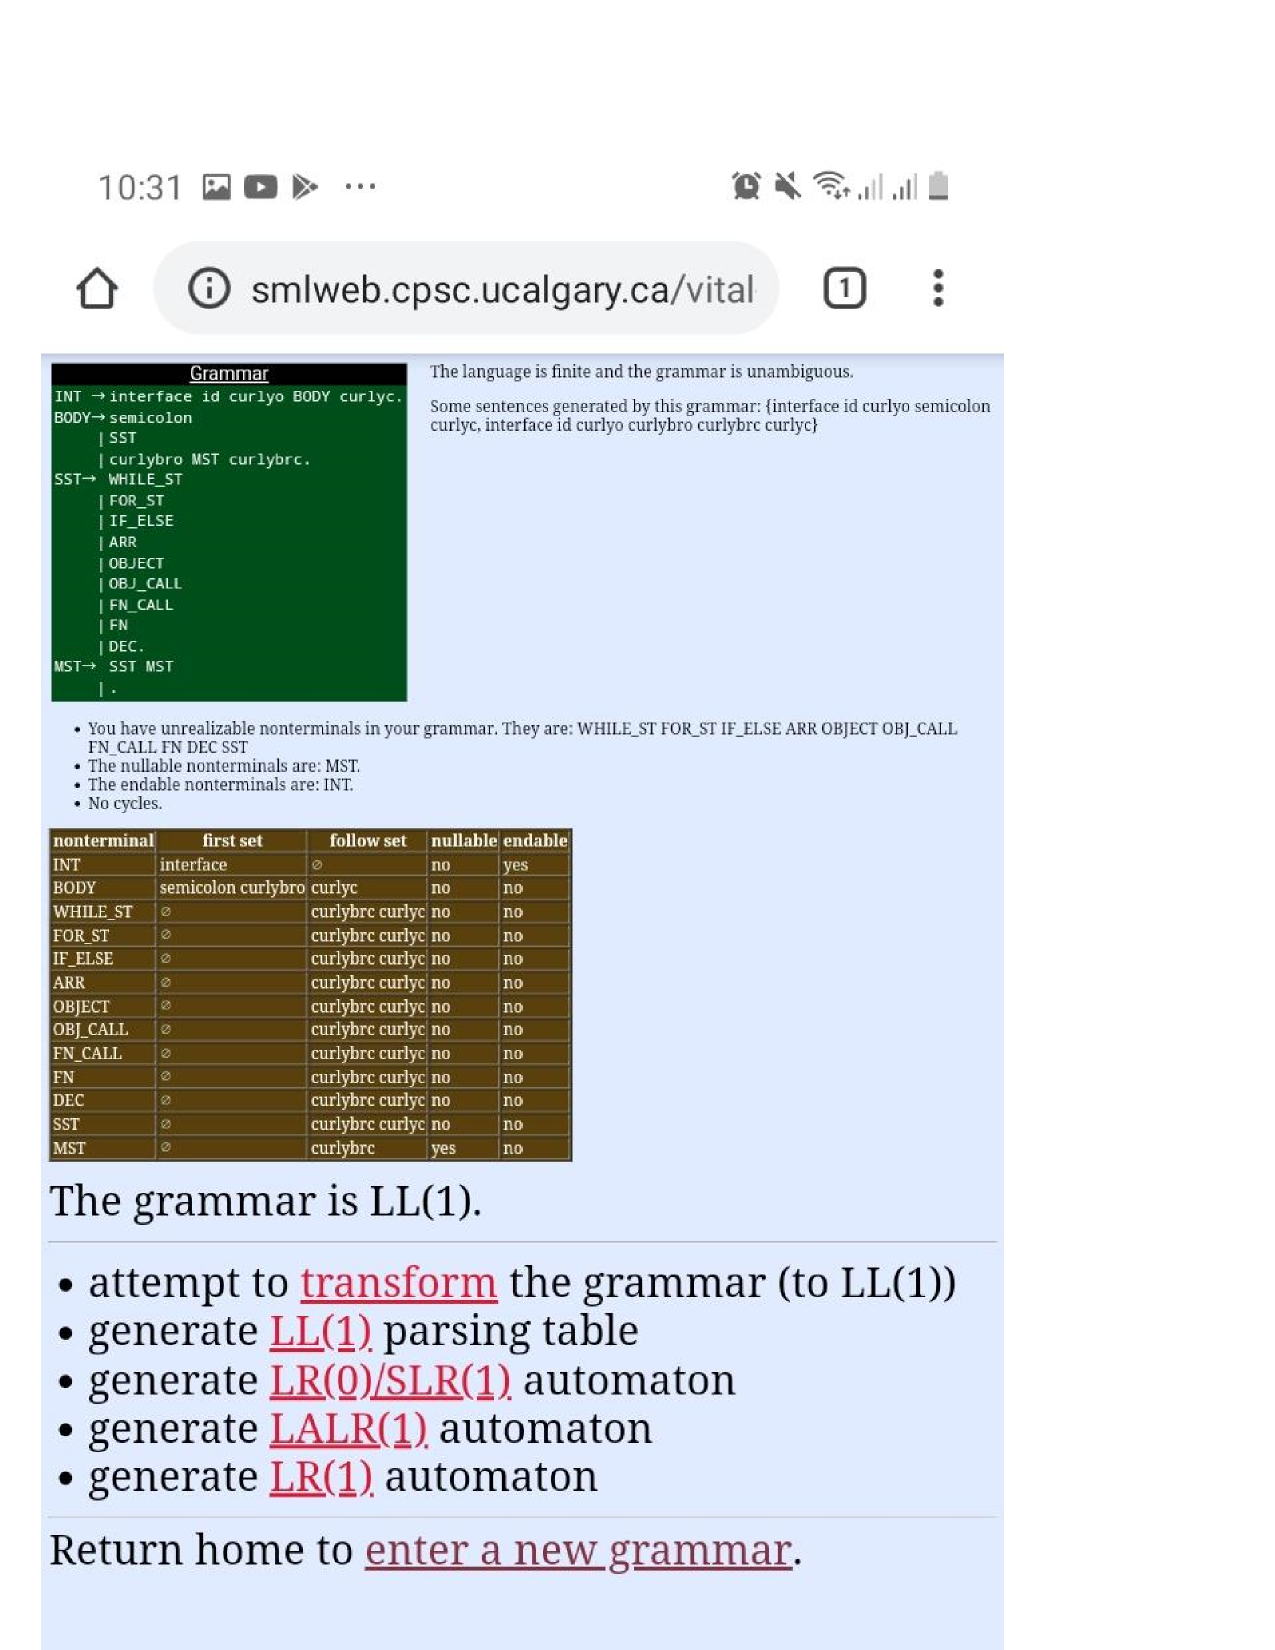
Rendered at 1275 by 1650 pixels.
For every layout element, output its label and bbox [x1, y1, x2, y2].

picture [40, 149, 1004, 1650]
